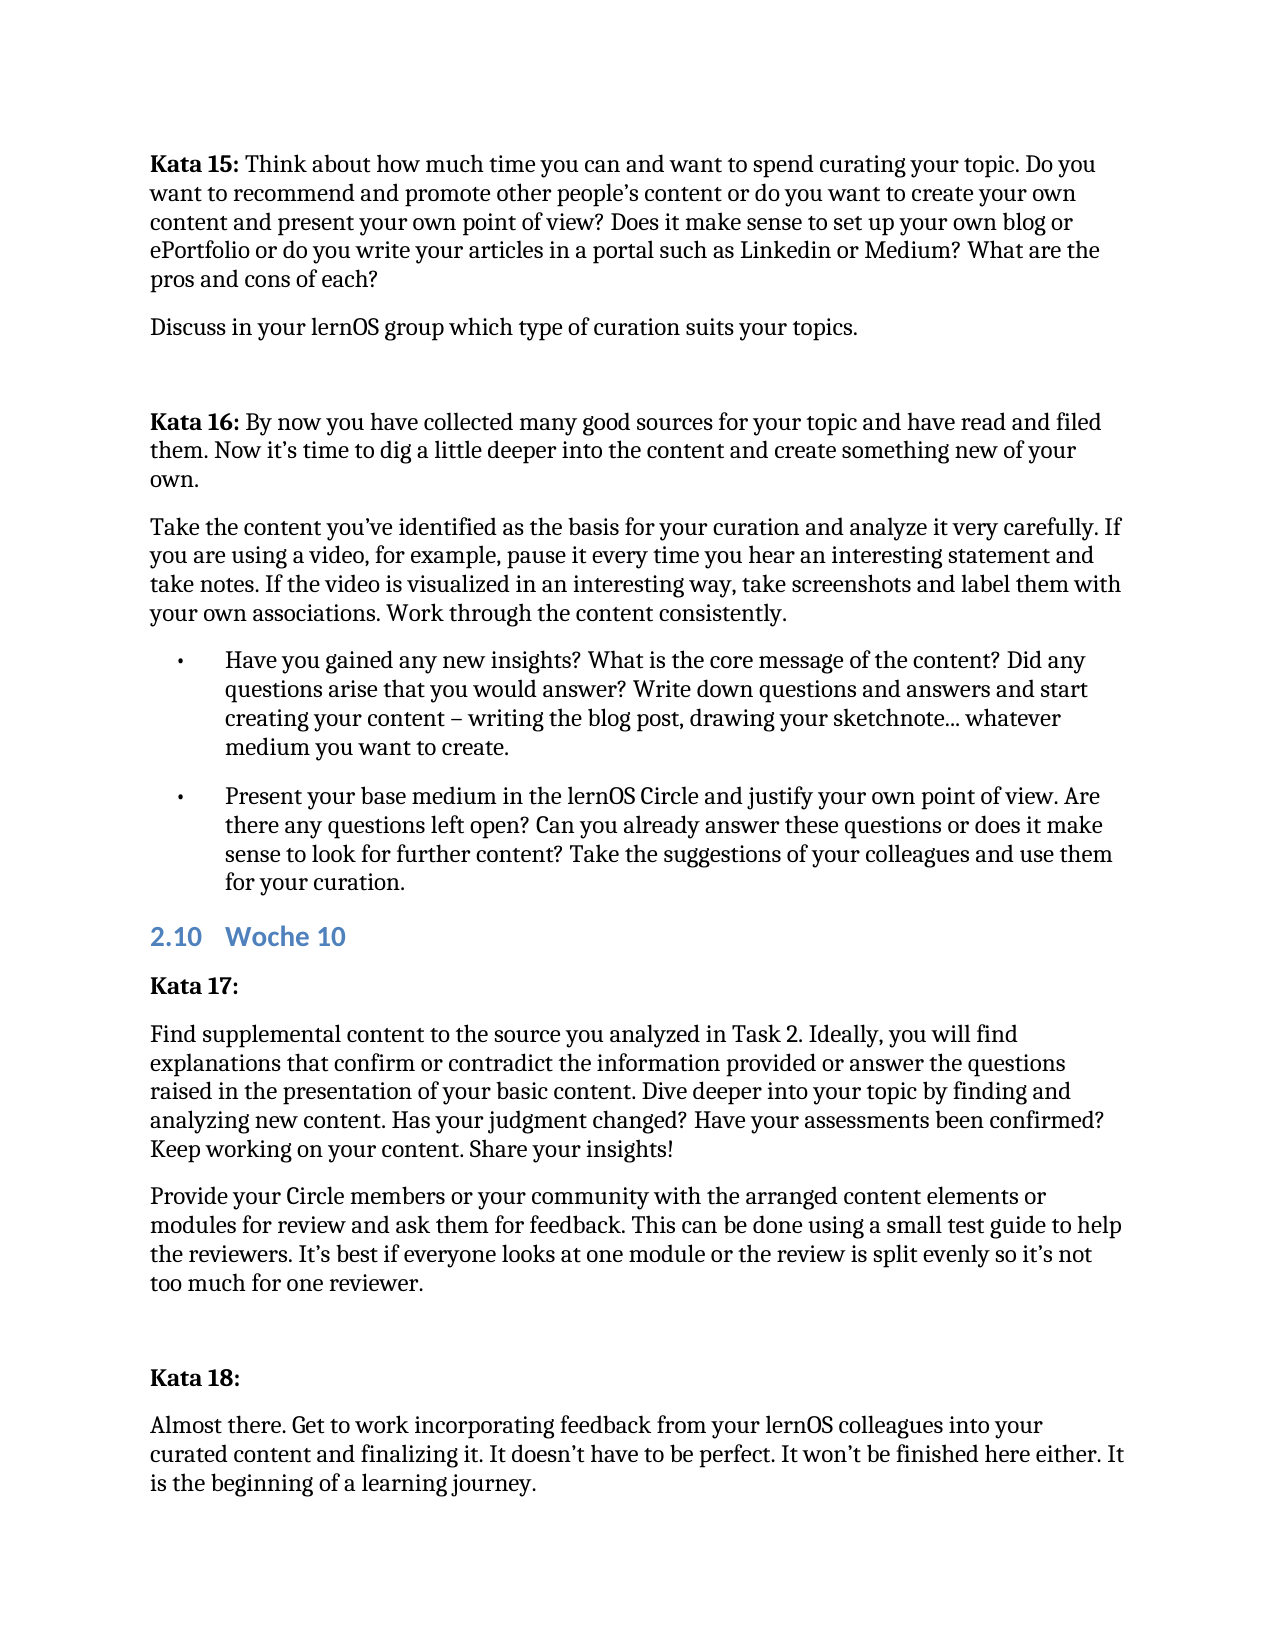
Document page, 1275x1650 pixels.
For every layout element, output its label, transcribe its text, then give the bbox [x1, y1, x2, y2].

text Kata 16: By now you have collected many good sources for your topic and have read and filed them. Now it’s time to dig a little deeper into the content and create something new of your own. [150, 407, 1125, 494]
text Kata 18: [150, 1363, 1125, 1392]
text Find supplemental content to the source you analyzed in Task 2. Ideally, you will find explanations that confirm or contradict the information provided or answer the questions raised in the presentation of your basic content. Dive deeper into your topic by finding and analyzing new content. Has your judgment changed? Have your assessments been confirmed? Keep working on your content. Share your insights! [150, 1020, 1125, 1163]
list Present your base medium in the lernOS Circle and justify your own point of view. Are there any questions left open? Can you already answer these questions or does it make sense to look for further content? Take the suggestions of your colleagues and use them for your curation. [175, 782, 1125, 897]
text Discuss in your lernOS group which type of curation suits your topics. [150, 312, 1125, 341]
list Have you gained any new insights? What is the core message of the content? Did any questions arise that you would answer? Write down questions and answers and start creating your content – writing the blog post, drawing your sketchnote... whatever medium you want to create. [175, 646, 1125, 761]
text Take the content you’ve identified as the basis for your curation and analyze it very carefully. If you are using a video, for example, pause it every time you hear an interesting statement and take notes. If the video is visualized in an interesting way, take screenshots and label them with your own associations. Work through the content consistently. [150, 512, 1125, 627]
subtitle 2.10 Woche 10 [150, 918, 1125, 953]
text Kata 15: Think about how much time you can and want to spend curating your topic. Do you want to recommend and promote other people’s content or do you want to create your own content and present your own point of view? Does it make sense to set up your own blog or ePortfolio or do you write your articles in a portal such as Linkedin or Medium? What are the pros and cons of each? [150, 150, 1125, 294]
text Almost there. Get to work incorporating feedback from your lernOS colleagues into your curated content and finalizing it. It doesn’t have to be perfect. It won’t be finished here either. It is the beginning of a learning journey. [150, 1411, 1125, 1497]
text Provide your Circle members or your community with the arranged content elements or modules for review and ask them for feedback. This can be done using a small test guide to help the reviewers. It’s best if everyone looks at one module or the review is split evenly so it’s not too much for one reviewer. [150, 1182, 1125, 1297]
text Kata 17: [150, 972, 1125, 1001]
